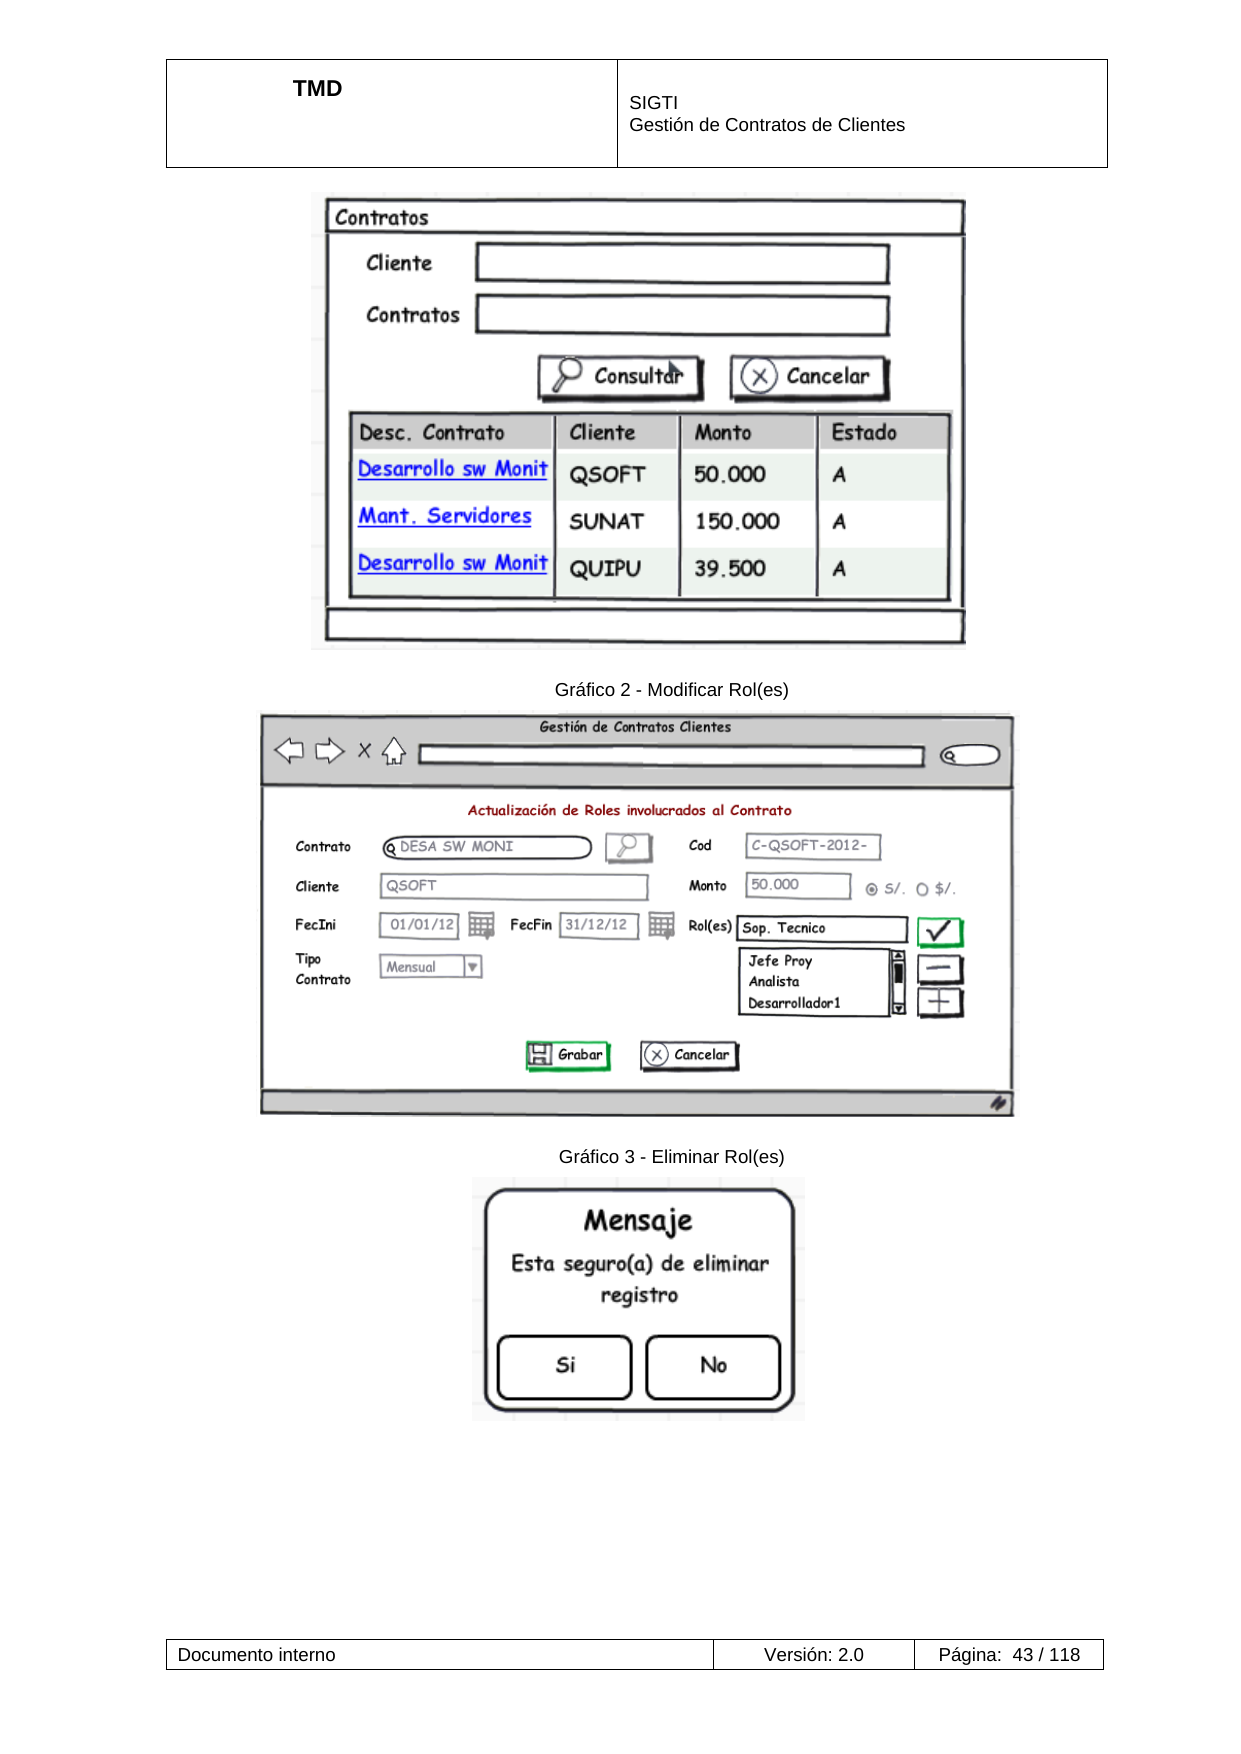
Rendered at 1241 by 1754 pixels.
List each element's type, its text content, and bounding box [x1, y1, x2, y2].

picture [311, 192, 966, 650]
list Gráfico 2 - Modificar Rol(es) [251, 679, 1092, 700]
picture [472, 1177, 805, 1421]
list Gráfico 3 - Eliminar Rol(es) [251, 1146, 1092, 1167]
picture [256, 710, 1020, 1117]
